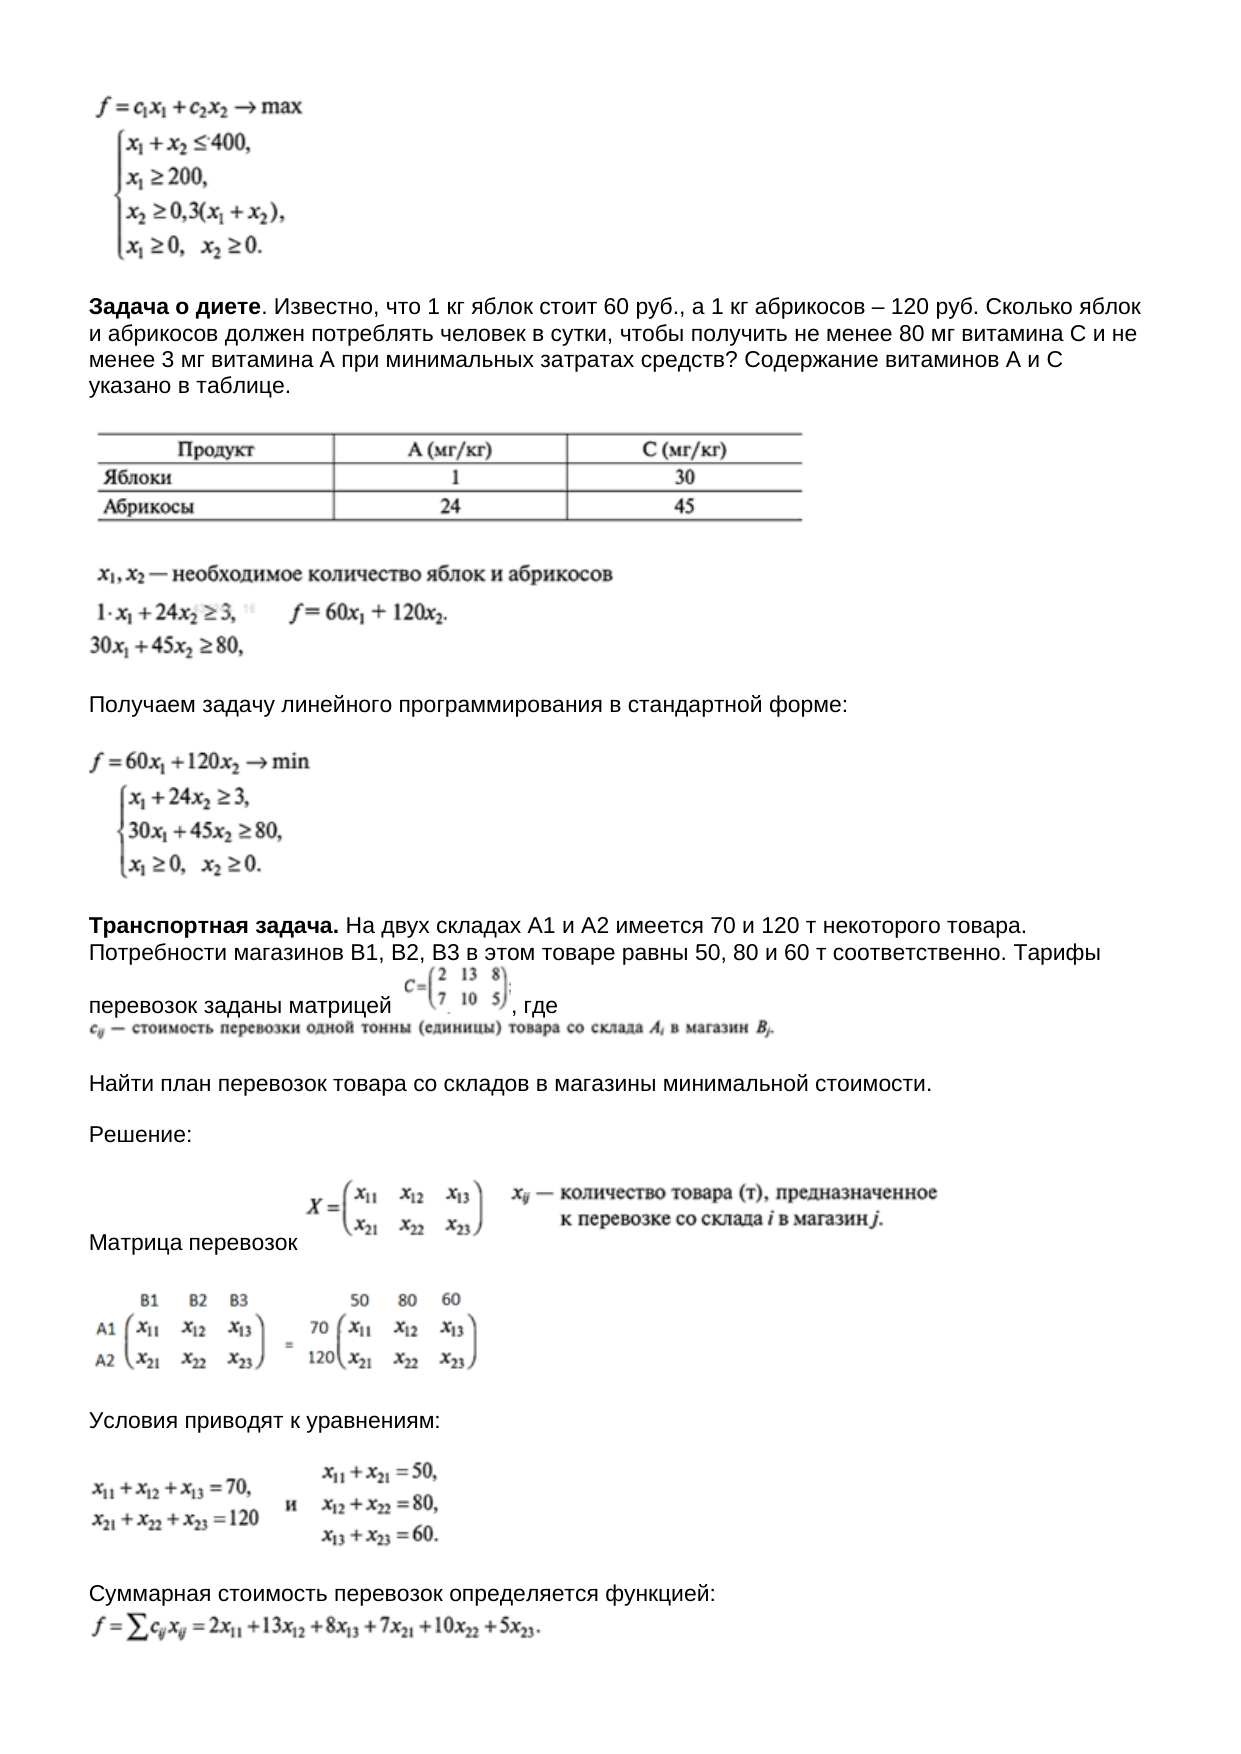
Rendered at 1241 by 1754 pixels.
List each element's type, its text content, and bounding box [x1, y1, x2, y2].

picture [88, 88, 312, 269]
picture [404, 965, 511, 1014]
picture [88, 742, 319, 888]
text Найти план перевозок товара со складов в магазины минимальной стоимости. [88, 1070, 1152, 1096]
picture [88, 423, 819, 535]
text Условия приводят к уравнениям: [88, 1407, 1152, 1433]
text Получаем задачу линейного программирования в стандартной форме: [88, 691, 1152, 717]
picture [88, 1606, 544, 1651]
text Решение: [88, 1121, 1152, 1148]
text Транспортная задача. На двух складах A1 и A2 имеется 70 и 120 т некоторого товара. Потребности магазинов B1, B2, B3 в этом товаре равны 50, 80 и 60 т соответственно. Тарифы перевозок заданы матрицей , где [88, 912, 1152, 1045]
picture [88, 559, 630, 666]
picture [88, 1018, 778, 1044]
picture [88, 1458, 447, 1556]
picture [303, 1172, 953, 1251]
text Задача о диете. Известно, что 1 кг яблок стоит 60 руб., а 1 кг абрикосов – 120 руб. Сколько яблок и абрикосов должен потреблять человек в сутки, чтобы получить не менее 80 мг витамина C и не менее 3 мг витамина A при минимальных затратах средств? Содержание витаминов A и C указано в таблице. [88, 293, 1152, 399]
picture [88, 1280, 494, 1383]
